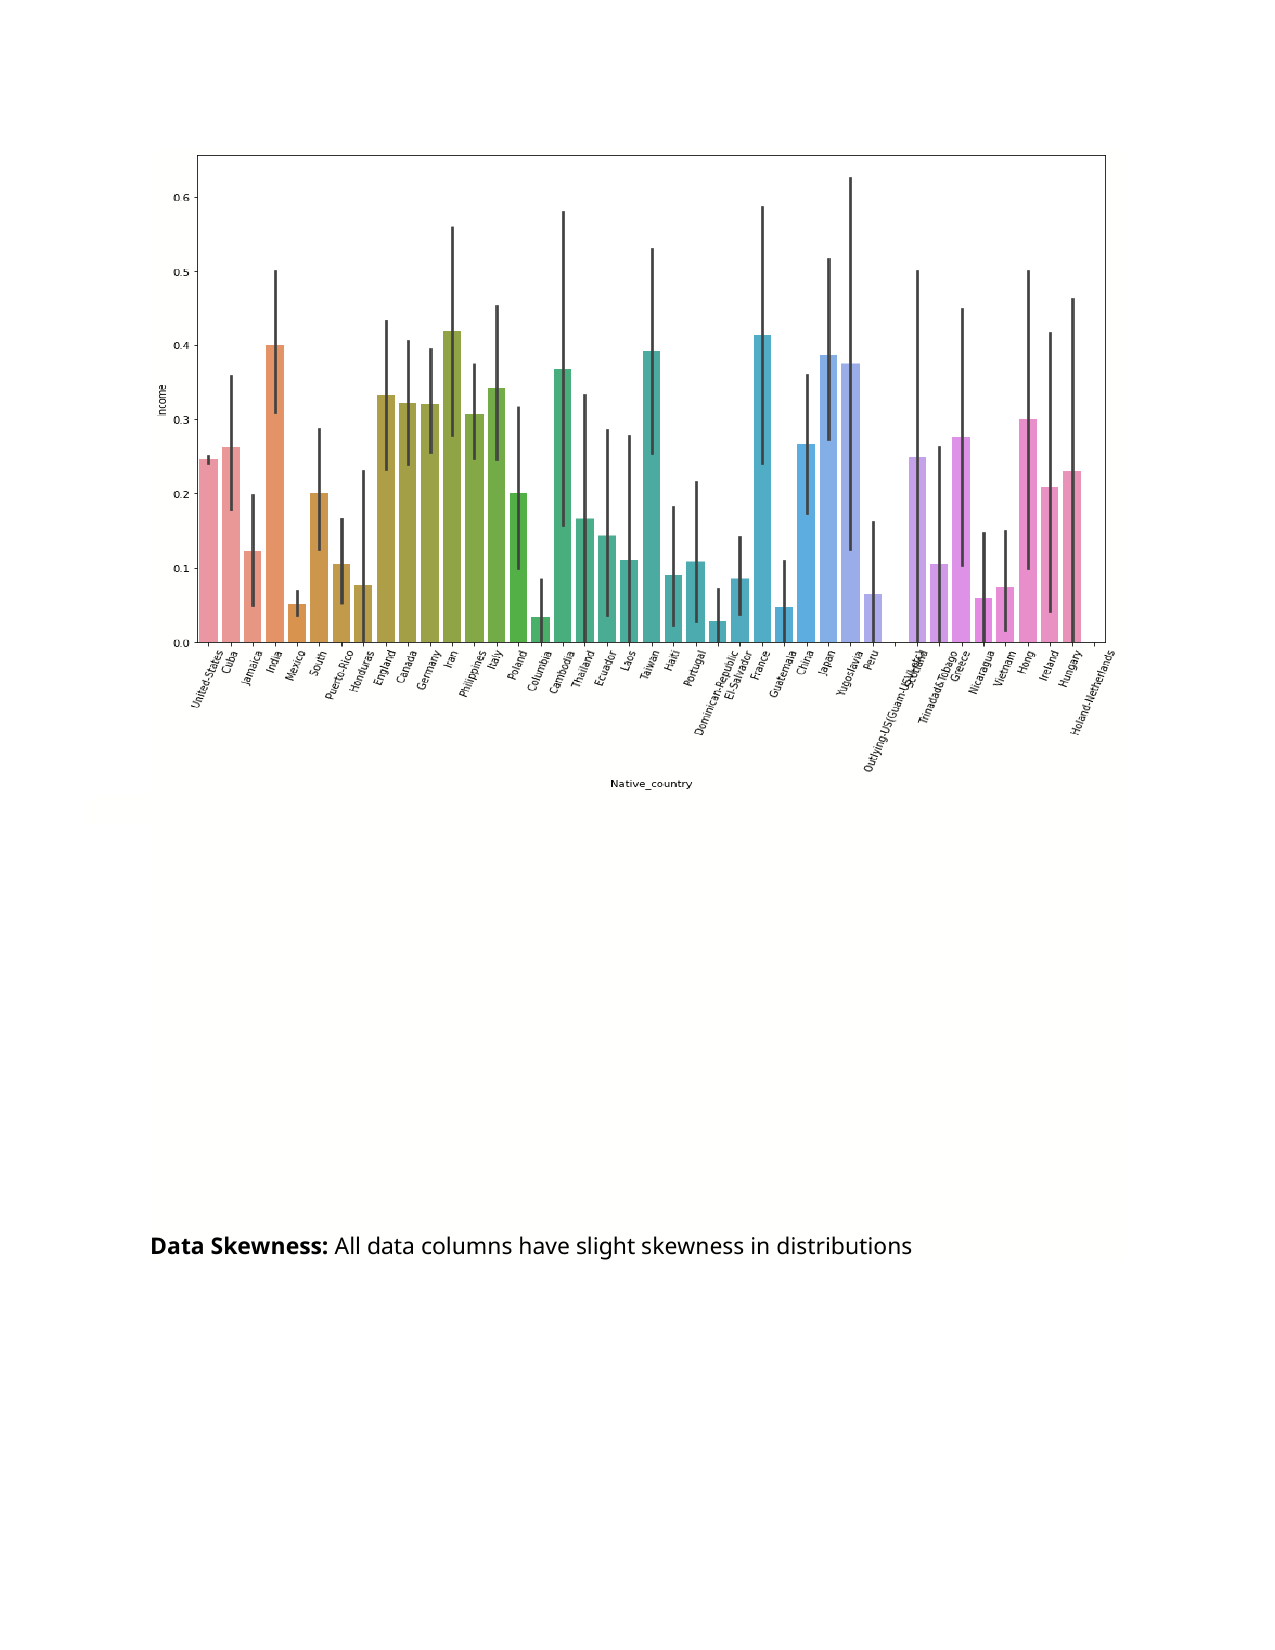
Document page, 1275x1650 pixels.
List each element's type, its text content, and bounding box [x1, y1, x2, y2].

picture [150, 150, 1125, 794]
text Data Skewness: All data columns have slight skewness in distributions [150, 1230, 1125, 1261]
